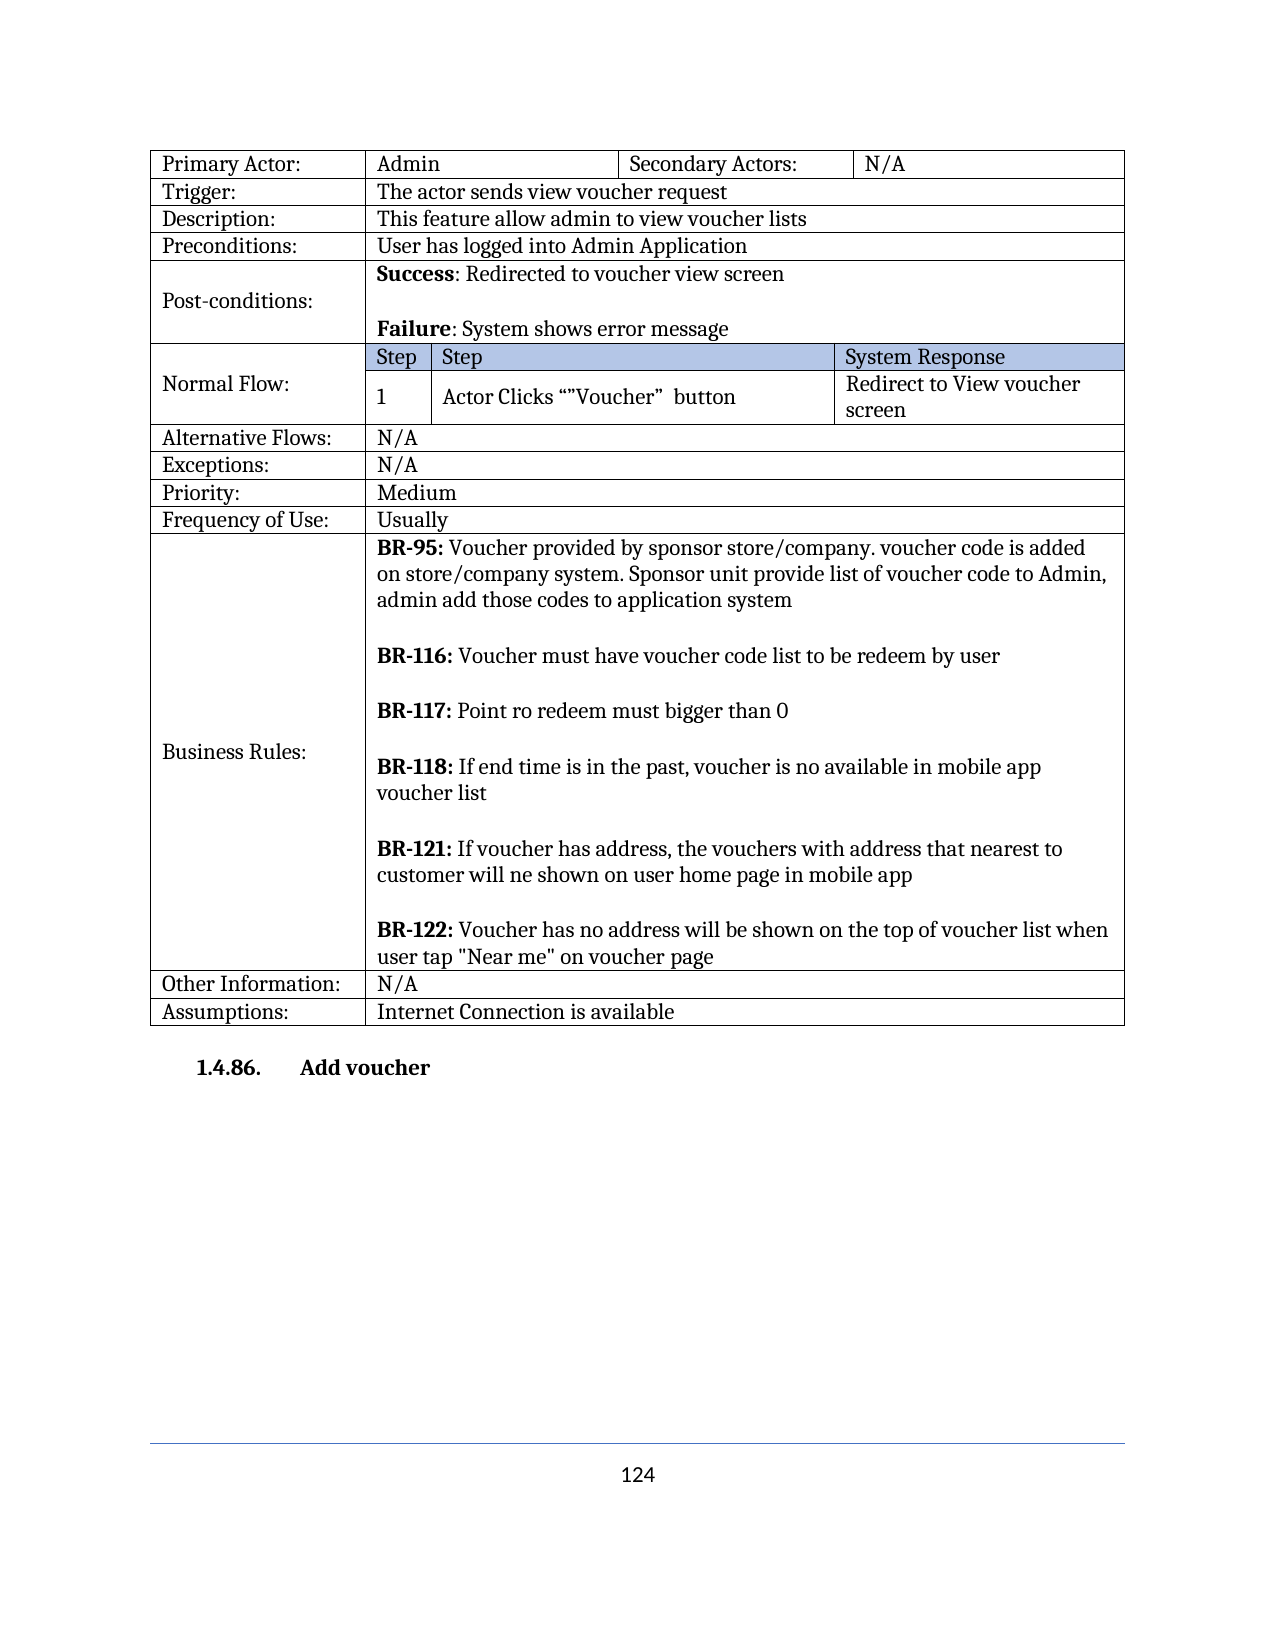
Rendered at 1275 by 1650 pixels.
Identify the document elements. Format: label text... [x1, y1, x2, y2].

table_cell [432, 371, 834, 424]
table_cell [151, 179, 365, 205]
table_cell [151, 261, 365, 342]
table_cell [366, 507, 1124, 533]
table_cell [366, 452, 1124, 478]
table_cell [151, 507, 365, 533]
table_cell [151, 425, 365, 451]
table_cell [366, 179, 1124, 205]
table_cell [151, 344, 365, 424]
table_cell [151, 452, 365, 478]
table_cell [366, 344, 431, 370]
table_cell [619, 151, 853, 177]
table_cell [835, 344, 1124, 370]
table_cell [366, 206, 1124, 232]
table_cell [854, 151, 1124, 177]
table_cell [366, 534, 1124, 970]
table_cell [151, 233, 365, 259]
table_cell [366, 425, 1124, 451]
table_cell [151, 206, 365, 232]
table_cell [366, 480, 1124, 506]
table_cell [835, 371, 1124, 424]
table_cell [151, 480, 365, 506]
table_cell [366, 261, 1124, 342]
list Add voucher [197, 1055, 1125, 1081]
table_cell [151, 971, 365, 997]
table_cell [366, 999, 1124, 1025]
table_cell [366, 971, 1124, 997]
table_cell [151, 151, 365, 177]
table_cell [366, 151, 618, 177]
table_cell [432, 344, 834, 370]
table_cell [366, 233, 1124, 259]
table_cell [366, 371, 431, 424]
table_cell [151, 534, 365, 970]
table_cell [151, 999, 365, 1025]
